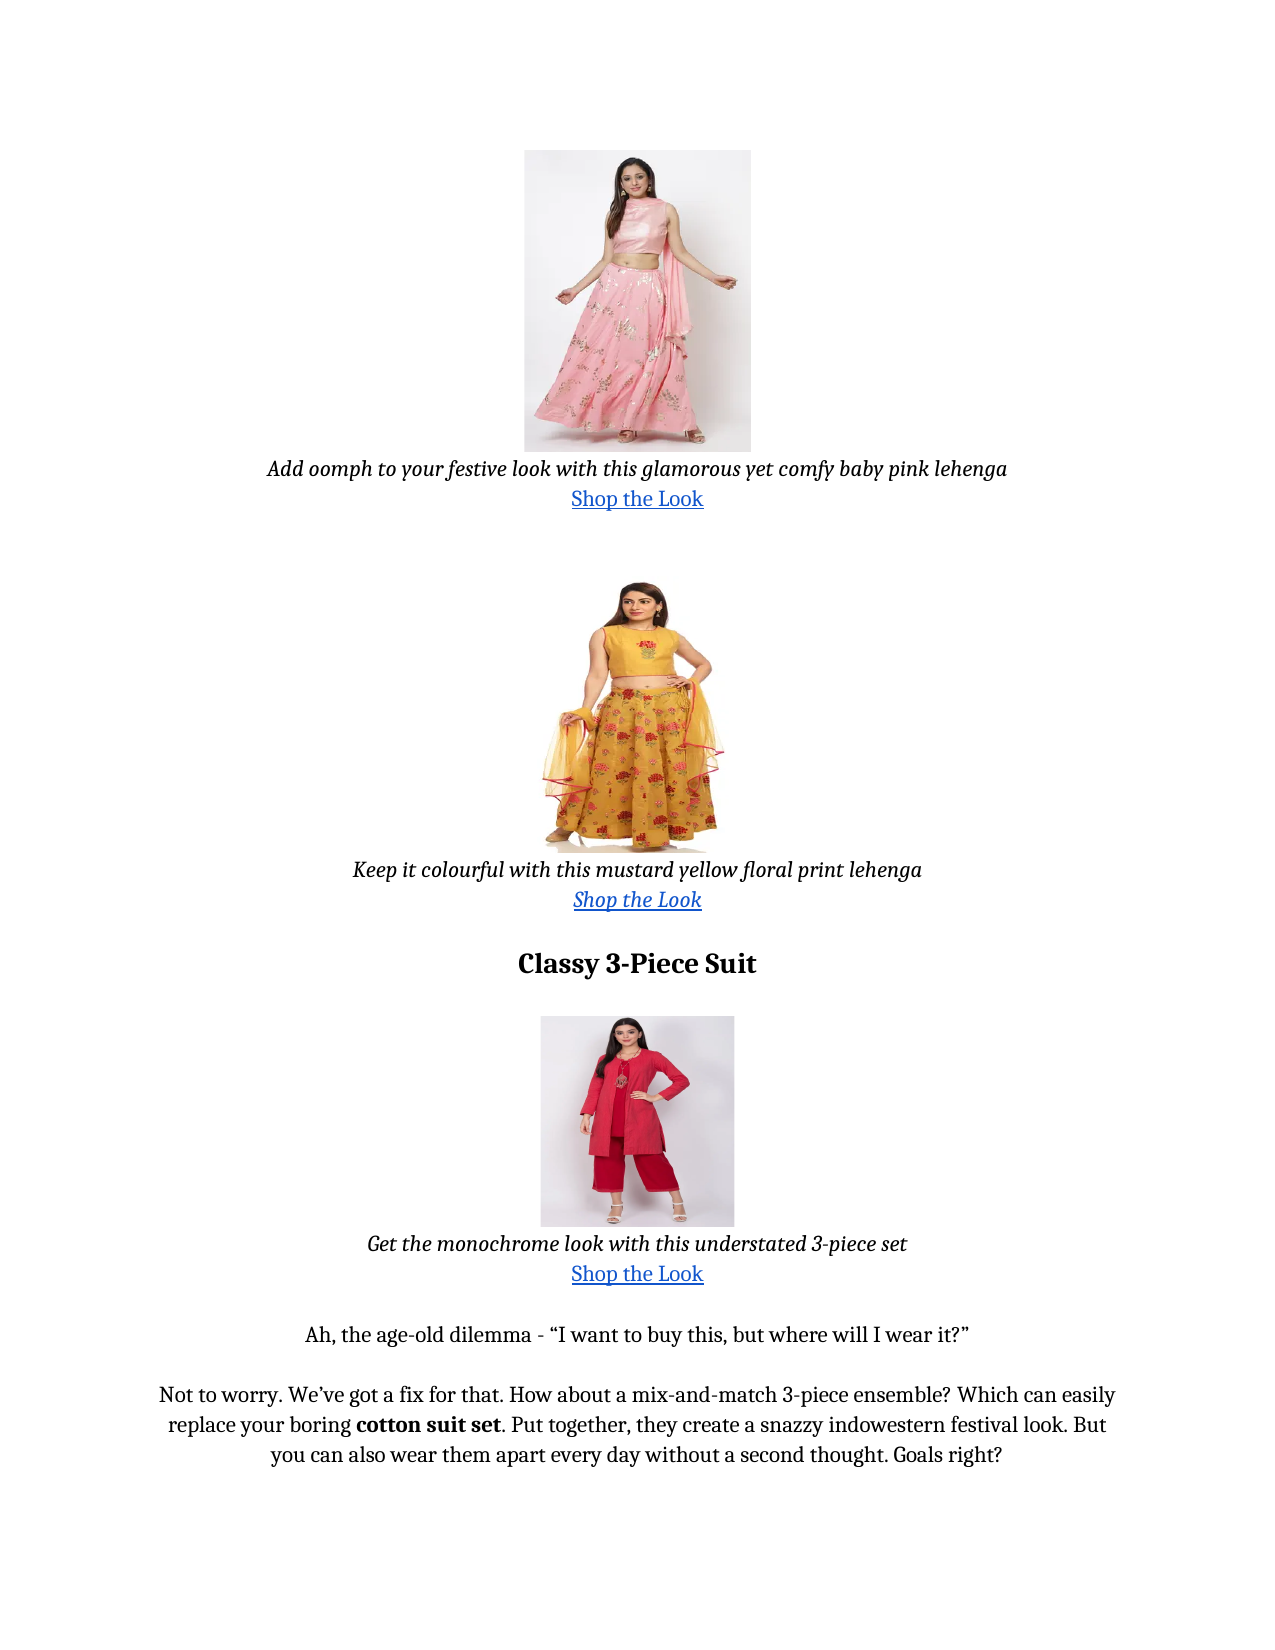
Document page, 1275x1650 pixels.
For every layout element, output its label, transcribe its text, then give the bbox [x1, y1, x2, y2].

text Ah, the age-old dilemma - “I want to buy this, but where will I wear it?” [150, 1321, 1125, 1348]
picture [492, 576, 783, 853]
picture [540, 1016, 735, 1227]
text Shop the Look [150, 887, 1125, 913]
text Get the monochrome look with this understated 3-piece set [150, 1231, 1125, 1257]
text Keep it colourful with this mustard yellow floral print lehenga [150, 857, 1125, 883]
text Shop the Look [150, 1261, 1125, 1287]
text Not to worry. We’ve got a fix for that. How about a mix-and-match 3-piece ensemble? Which can easily replace your boring cotton suit set. Put together, they create a snazzy indowestern festival look. But you can also wear them apart every day without a second thought. Goals right? [150, 1382, 1125, 1469]
text Add oomph to your festive look with this glamorous yet comfy baby pink lehenga [150, 455, 1125, 482]
text Shop the Look [150, 486, 1125, 512]
picture [524, 150, 751, 452]
text Classy 3-Piece Suit [150, 947, 1125, 981]
